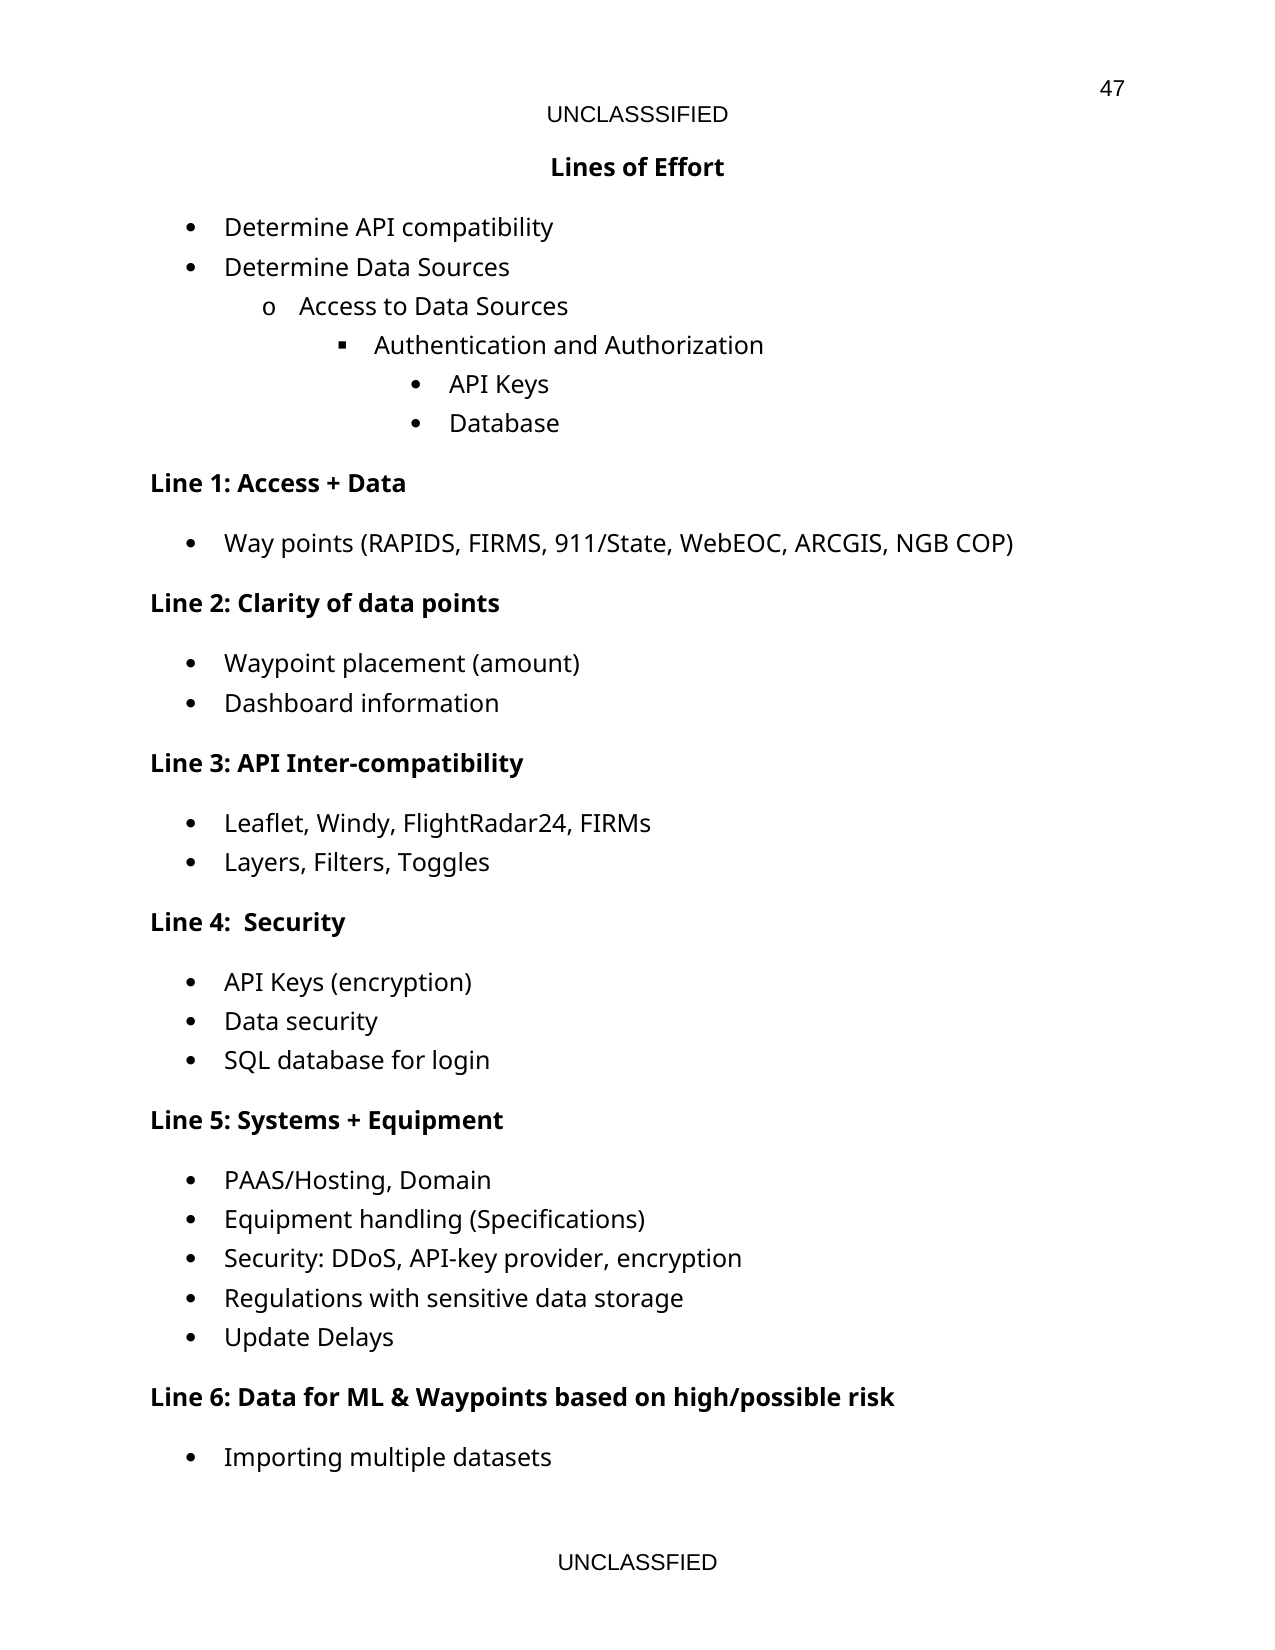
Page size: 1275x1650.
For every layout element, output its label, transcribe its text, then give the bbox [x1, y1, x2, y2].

list PAAS/Hosting, Domain [186, 1163, 1125, 1197]
list Determine Data Sources [186, 249, 1125, 283]
list Data security [186, 1003, 1125, 1038]
list Update Delays [186, 1319, 1125, 1353]
list Leaflet, Windy, FlightRadar24, FIRMs [186, 805, 1125, 839]
subtitle Lines of Effort [150, 150, 1125, 184]
text Line 3: API Inter-compatibility [150, 745, 1125, 779]
list SQL database for login [186, 1043, 1125, 1077]
list Database [411, 406, 1125, 440]
list Dashboard information [186, 685, 1125, 719]
list Way points (RAPIDS, FIRMS, 911/State, WebEOC, ARCGIS, NGB COP) [186, 526, 1125, 560]
list Waypoint placement (amount) [186, 646, 1125, 680]
text Line 2: Clarity of data points [150, 586, 1125, 620]
list Equipment handling (Specifications) [186, 1202, 1125, 1236]
text Line 1: Access + Data [150, 466, 1125, 500]
text Line 6: Data for ML & Waypoints based on high/possible risk [150, 1379, 1125, 1413]
list Regulations with sensitive data storage [186, 1280, 1125, 1314]
list API Keys (encryption) [186, 964, 1125, 998]
list Access to Data Sources [261, 288, 1125, 323]
list Security: DDoS, API-key provider, encryption [186, 1241, 1125, 1275]
list Layers, Filters, Toggles [186, 844, 1125, 878]
list API Keys [411, 367, 1125, 401]
list Authentication and Authorization [336, 328, 1125, 362]
text Line 5: Systems + Equipment [150, 1103, 1125, 1137]
text Line 4: Security [150, 904, 1125, 938]
list Determine API compatibility [186, 210, 1125, 244]
list Importing multiple datasets [186, 1439, 1125, 1473]
